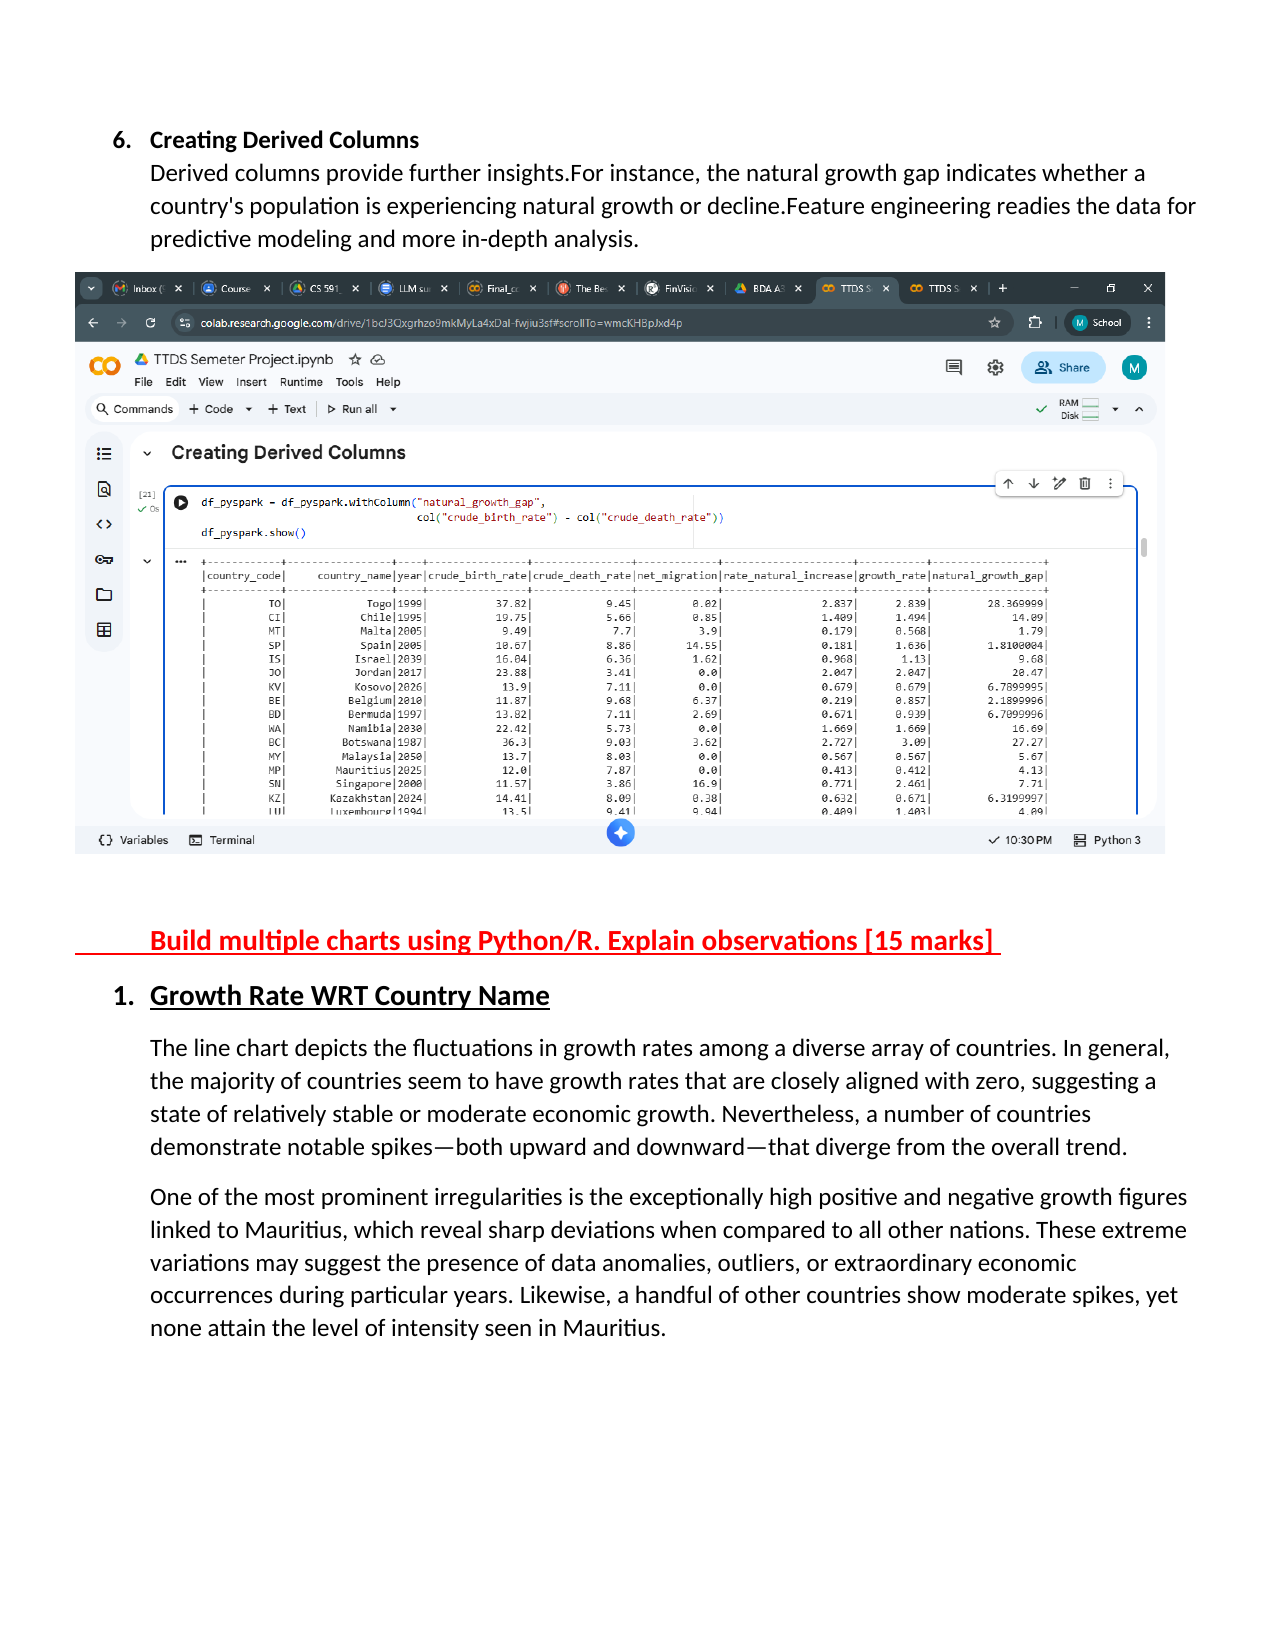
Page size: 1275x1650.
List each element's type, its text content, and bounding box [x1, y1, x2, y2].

text One of the most prominent irregularities is the exceptionally high positive and negative growth figures linked to Mauritius, which reveal sharp deviations when compared to all other nations. These extreme variations may suggest the presence of data anomalies, outliers, or extraordinary economic occurrences during particular years. Likewise, a handful of other countries show moderate spikes, yet none attain the level of intensity seen in Mauritius. [150, 1181, 1200, 1343]
list Growth Rate WRT Country Name [112, 977, 1200, 1013]
list Creating Derived Columns [112, 124, 1200, 155]
list Build multiple charts using Python/R. Explain observations [15 marks] [75, 922, 1200, 958]
picture [75, 272, 1166, 854]
list Derived columns provide further insights.For instance, the natural growth gap indicates whether a country's population is experiencing natural growth or decline.Feature engineering readies the data for predictive modeling and more in-depth analysis. [150, 157, 1200, 254]
text The line chart depicts the fluctuations in growth rates among a diverse array of countries. In general, the majority of countries seem to have growth rates that are closely aligned with zero, suggesting a state of relatively stable or moderate economic growth. Nevertheless, a number of countries demonstrate notable spikes—both upward and downward—that diverge from the overall trend. [150, 1033, 1200, 1162]
